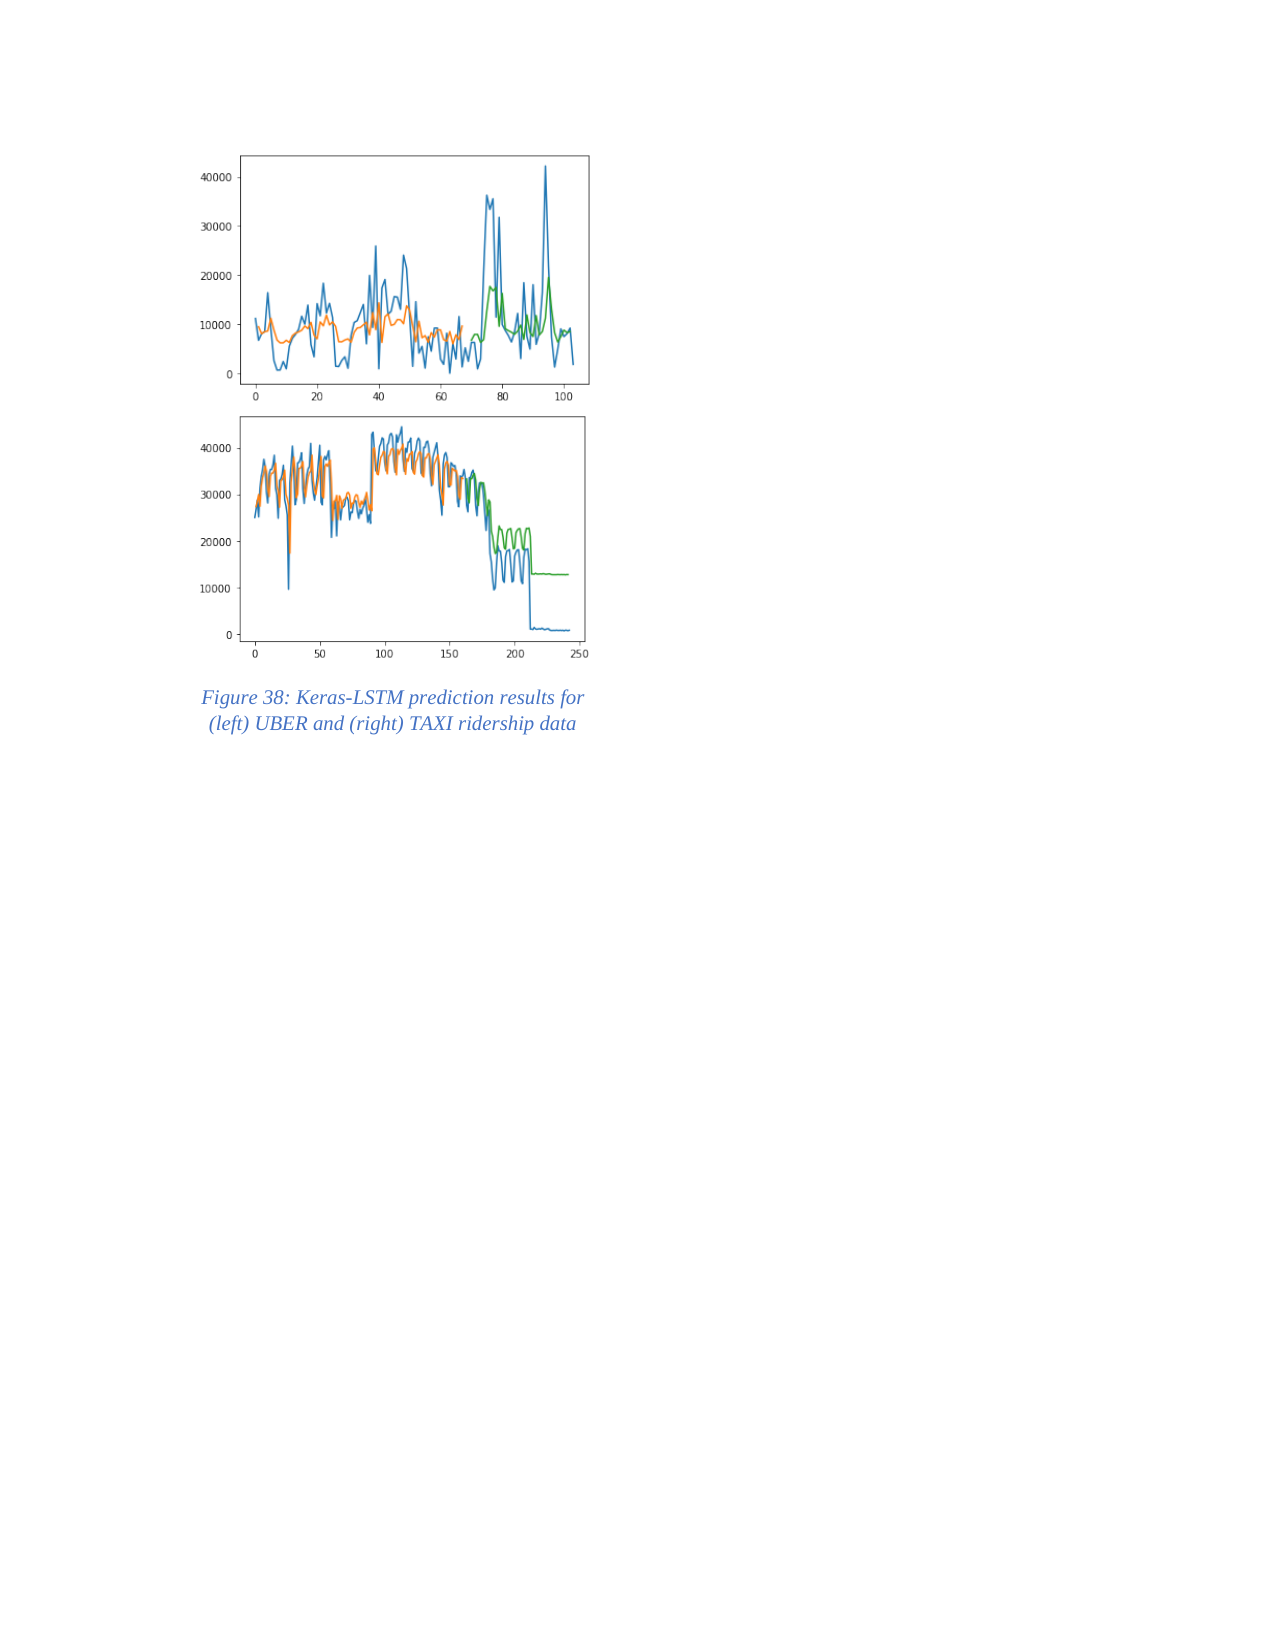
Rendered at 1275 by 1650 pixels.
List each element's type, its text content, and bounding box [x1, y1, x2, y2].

text Figure 38: Keras-LSTM prediction results for (left) UBER and (right) TAXI ridership data [187, 685, 600, 735]
picture [192, 410, 596, 666]
picture [192, 150, 596, 409]
